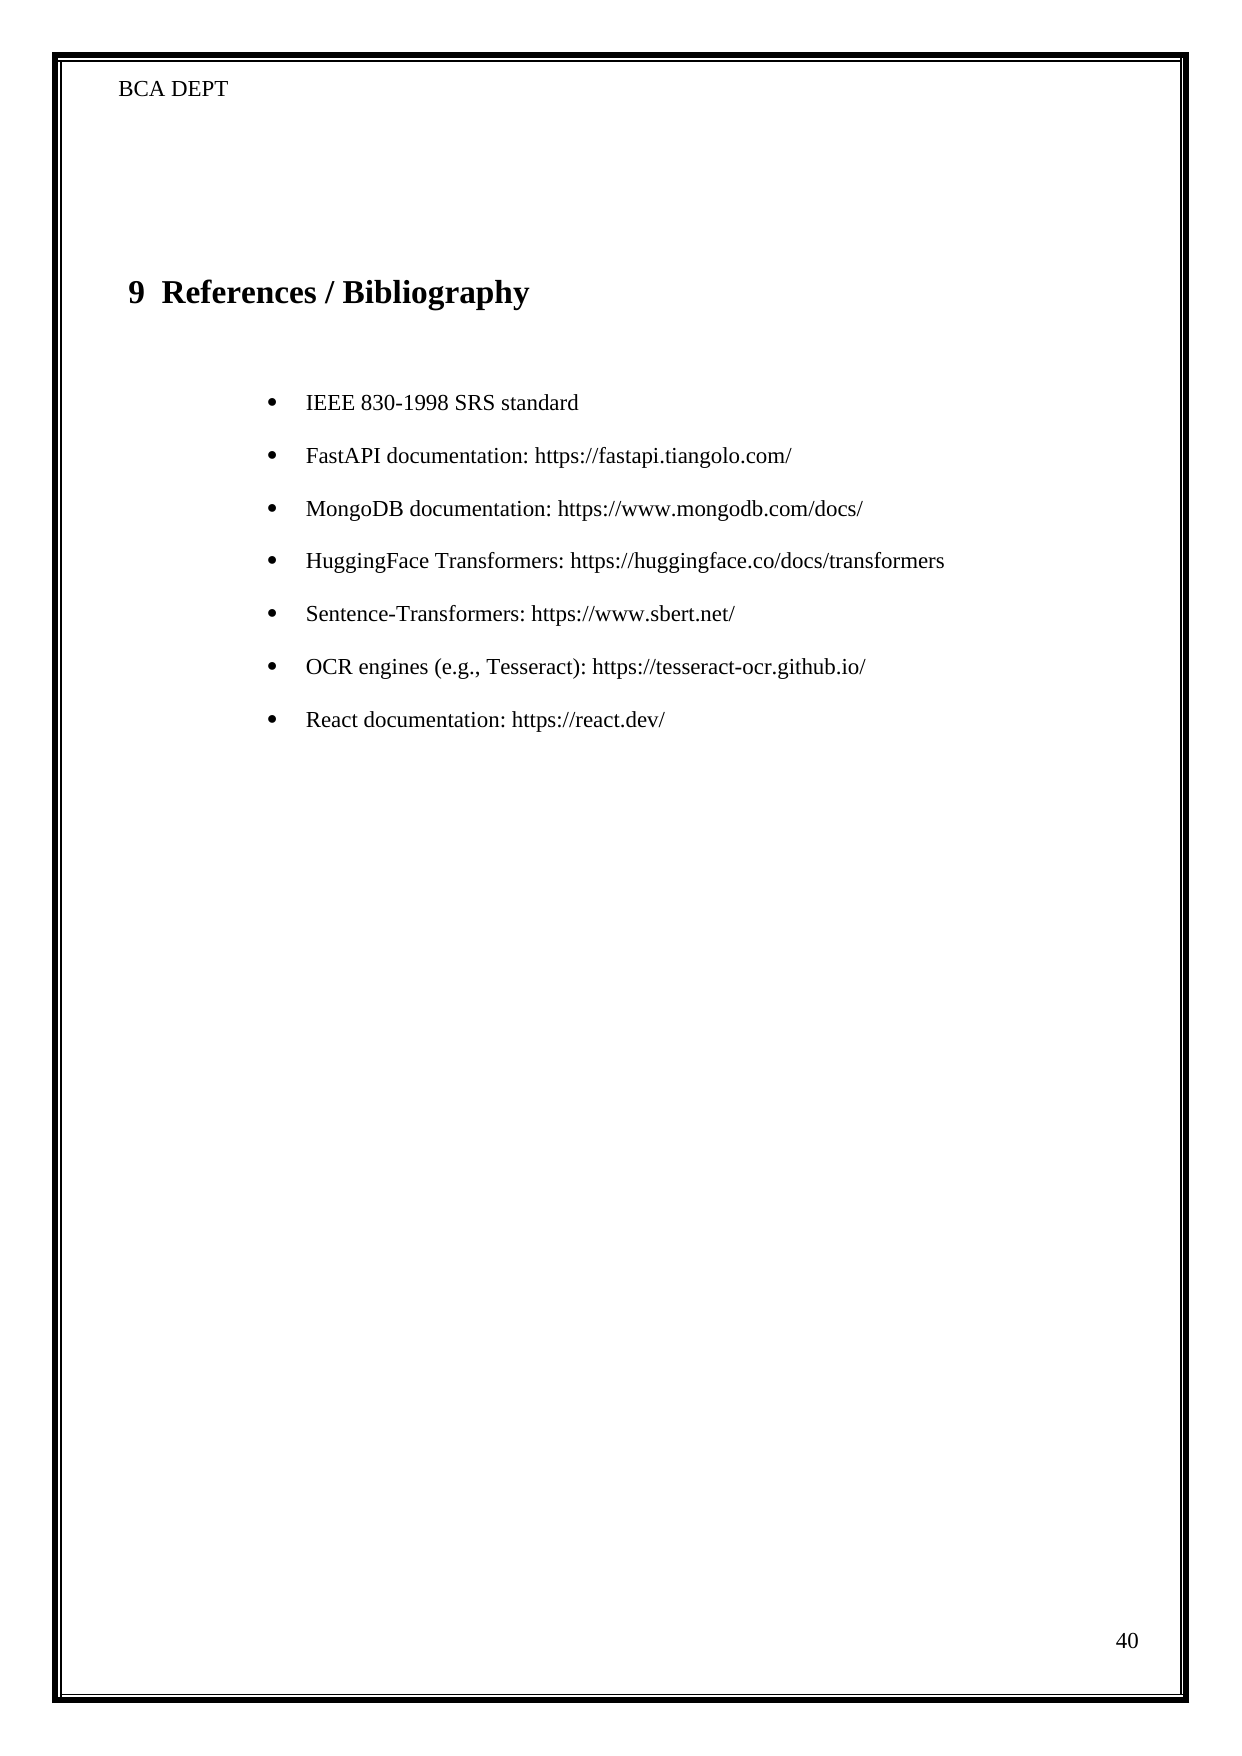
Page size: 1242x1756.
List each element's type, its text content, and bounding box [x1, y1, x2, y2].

list HuggingFace Transformers: https://huggingface.co/docs/transformers [268, 548, 1138, 574]
subtitle 9 References / Bibliography [128, 272, 1138, 310]
list Sentence-Transformers: https://www.sbert.net/ [268, 600, 1138, 627]
list MongoDB documentation: https://www.mongodb.com/docs/ [268, 495, 1138, 521]
list FastAPI documentation: https://fastapi.tiangolo.com/ [268, 442, 1138, 468]
list IEEE 830-1998 SRS standard [268, 389, 1138, 416]
list OCR engines (e.g., Tesseract): https://tesseract-ocr.github.io/ [268, 653, 1138, 679]
list React documentation: https://react.dev/ [268, 706, 1138, 732]
